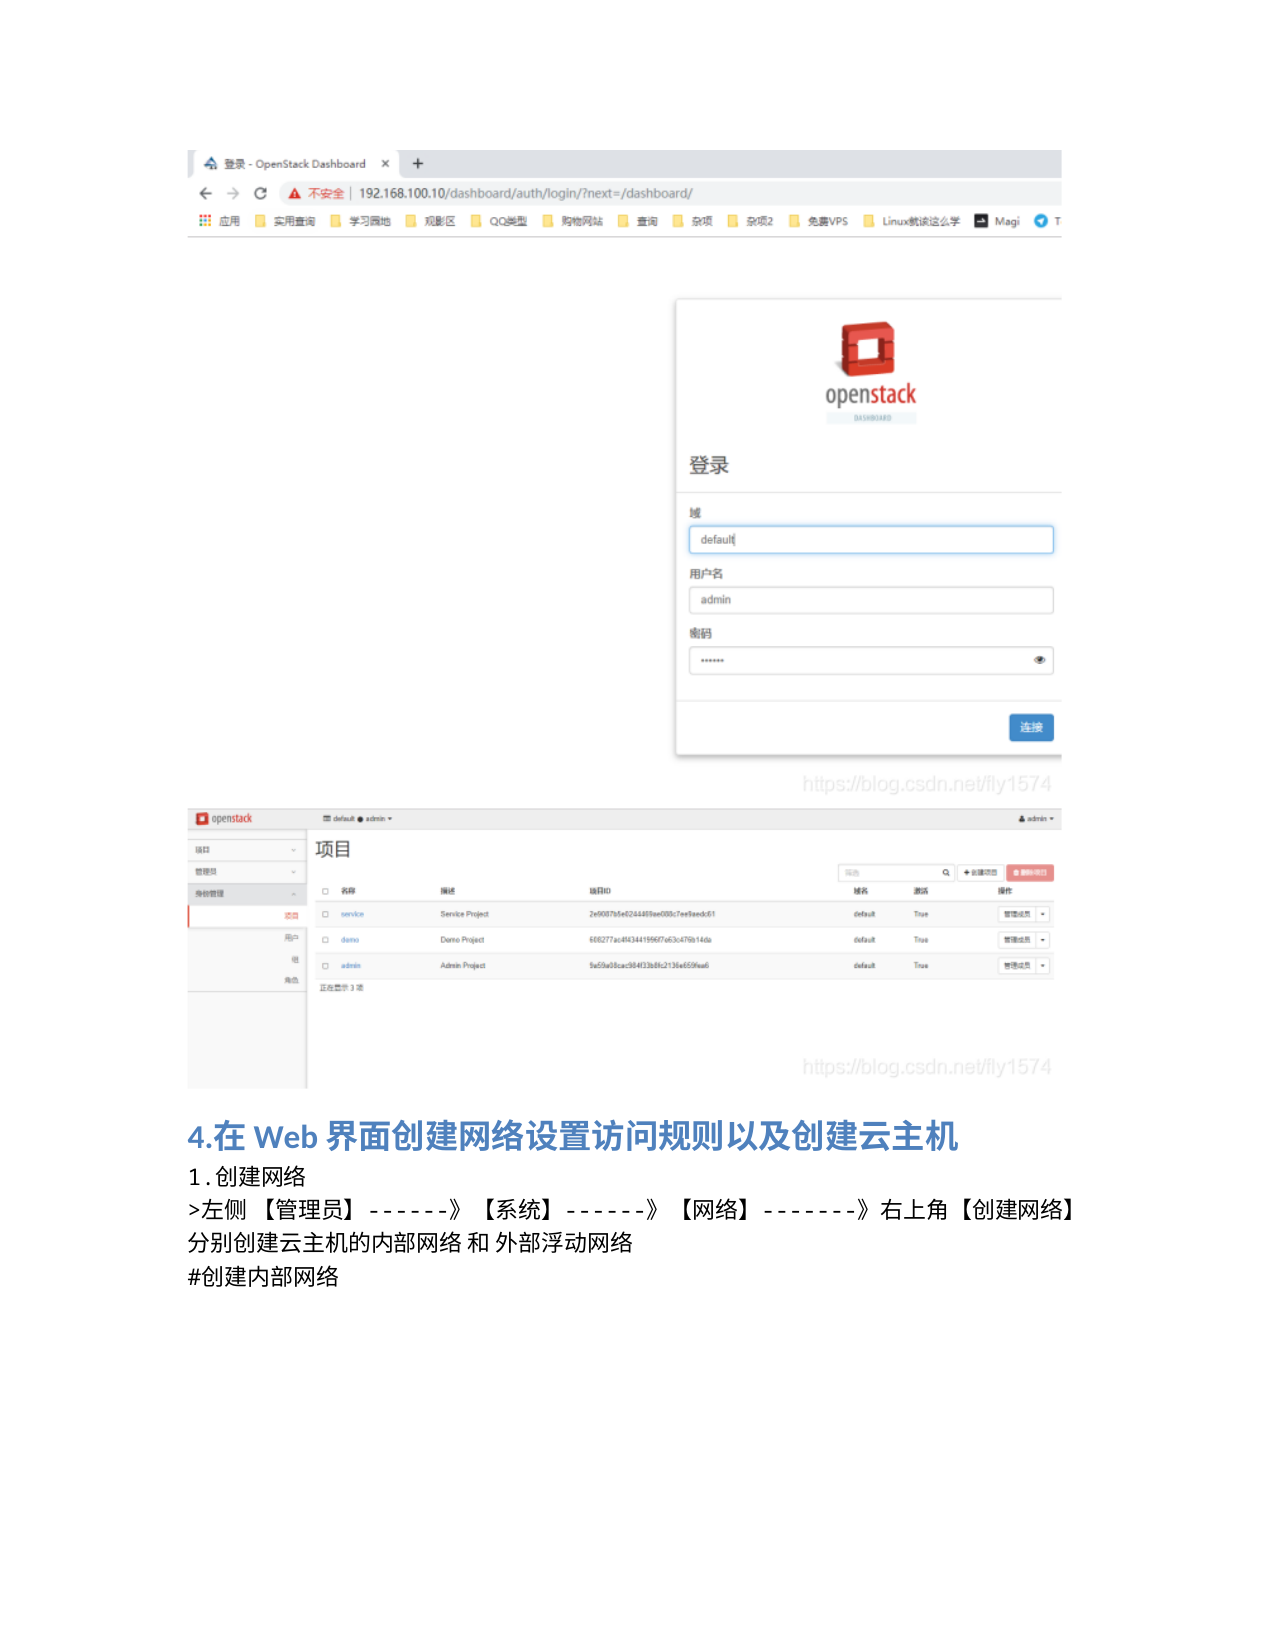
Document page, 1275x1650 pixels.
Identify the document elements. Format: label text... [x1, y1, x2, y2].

text 4.在Web界面创建网络设置访问规则以及创建云主机 [187, 1110, 1087, 1158]
picture [187, 150, 1063, 1090]
text 1.创建网络 >左侧 【管理员】------》【系统】------》【网络】-------》右上角【创建网络】 分别创建云主机的内部网络 和 外部浮动网络 #创建内部网络 [187, 1158, 1087, 1292]
